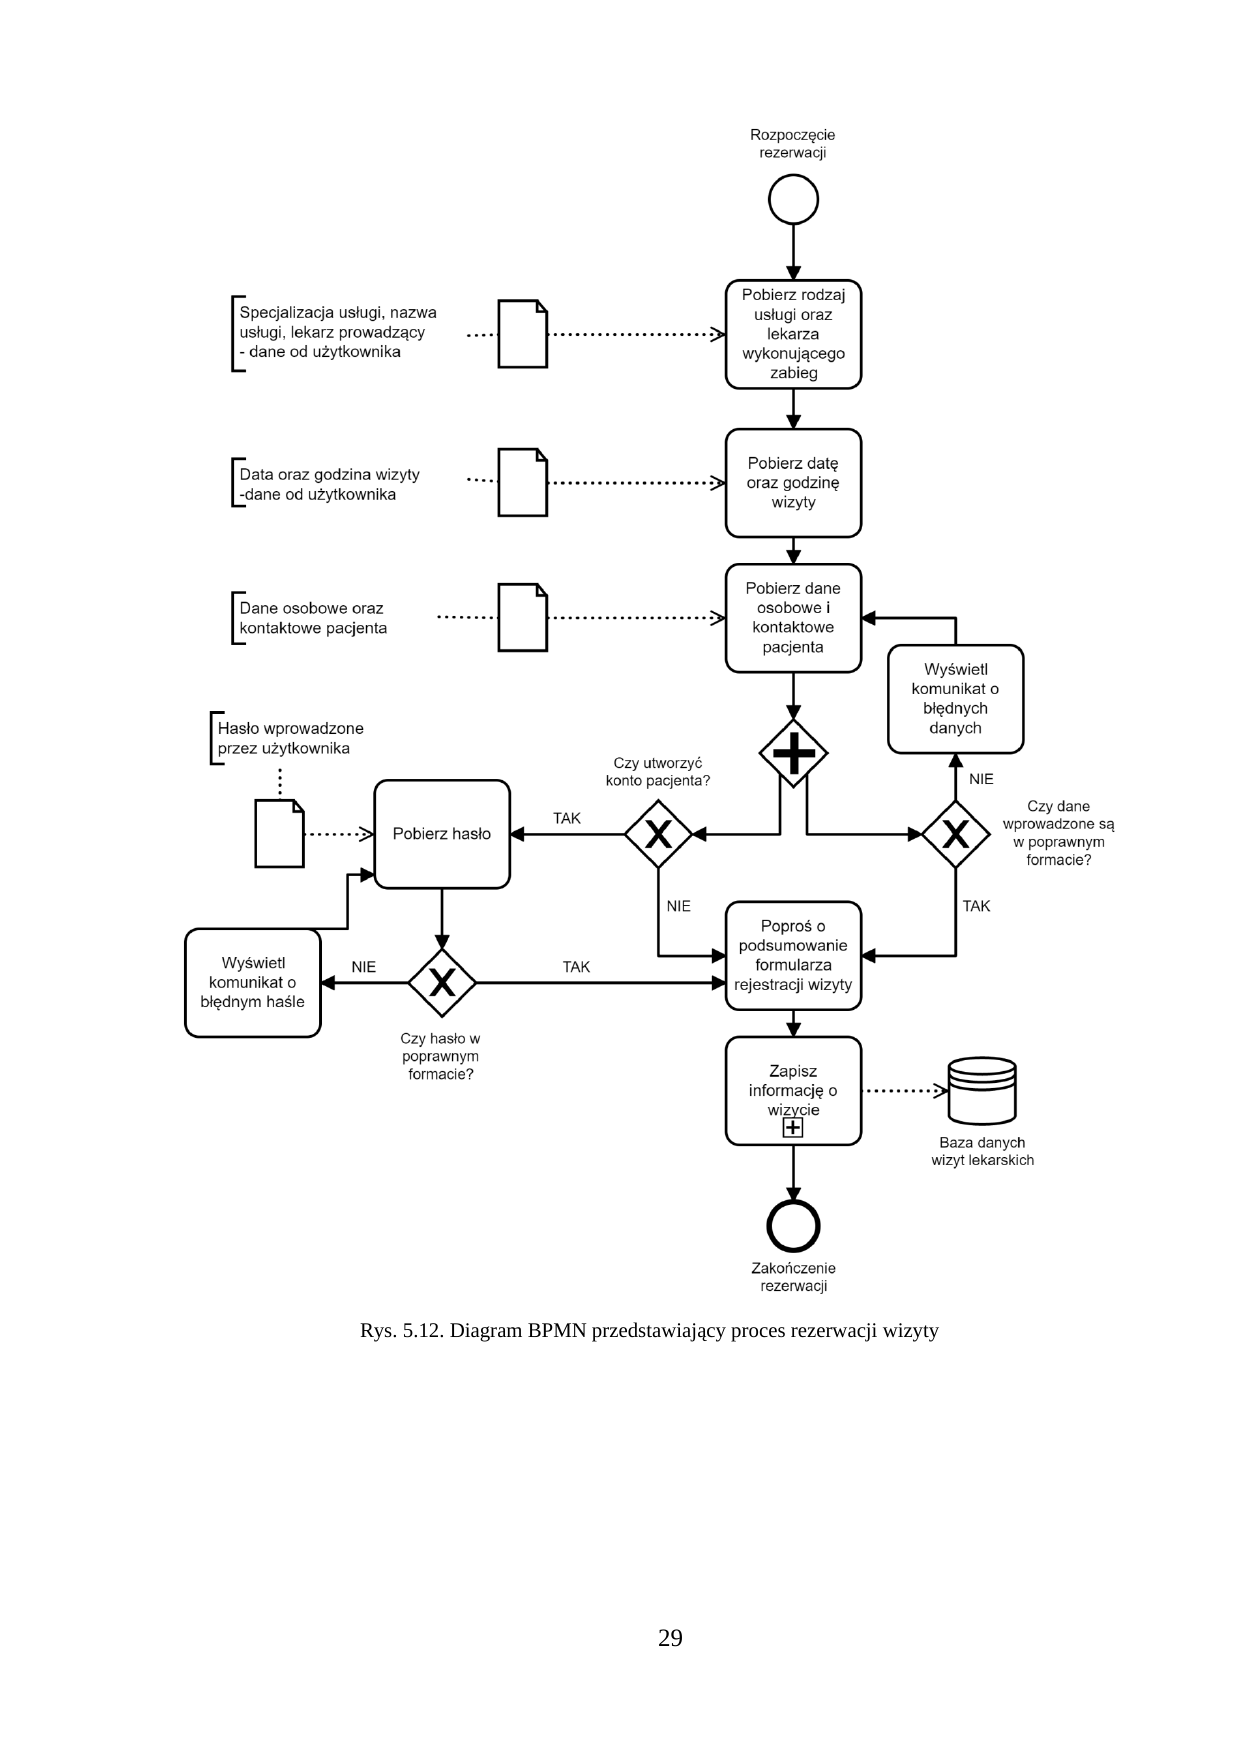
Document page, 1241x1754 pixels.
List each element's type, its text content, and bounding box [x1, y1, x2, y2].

picture [177, 118, 1123, 1304]
text Rys. .. Diagram BPMN przedstawiający proces rezerwacji wizyty [177, 1318, 1122, 1342]
